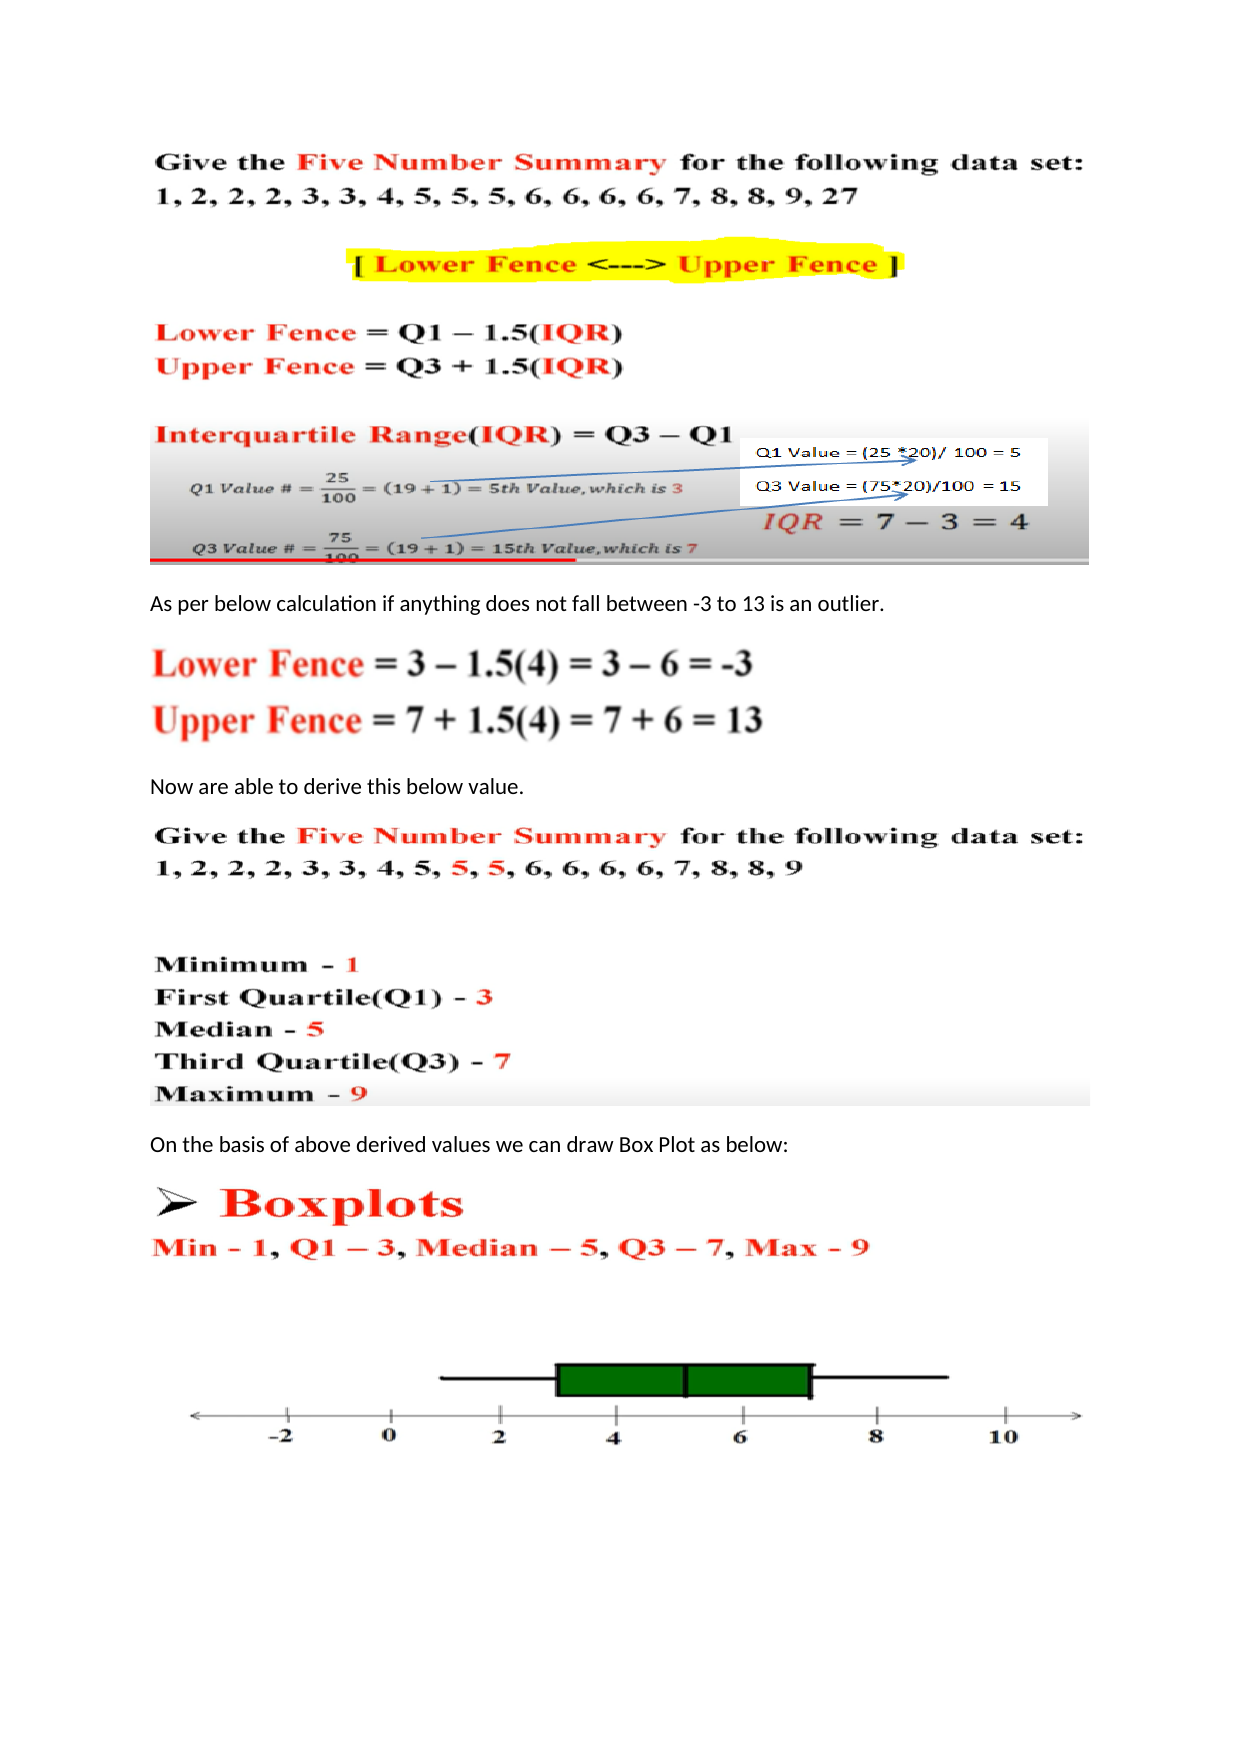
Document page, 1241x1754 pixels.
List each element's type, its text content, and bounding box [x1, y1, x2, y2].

picture [150, 642, 771, 748]
text Now are able to derive this below value. [150, 772, 1090, 800]
text As per below calculation if anything does not fall between -3 to 13 is an outlier. [150, 589, 1090, 618]
text On the basis of above derived values we can draw Box Plot as below: [150, 1131, 1090, 1158]
picture [150, 825, 1091, 1106]
picture [150, 150, 1091, 565]
picture [150, 1183, 1091, 1450]
